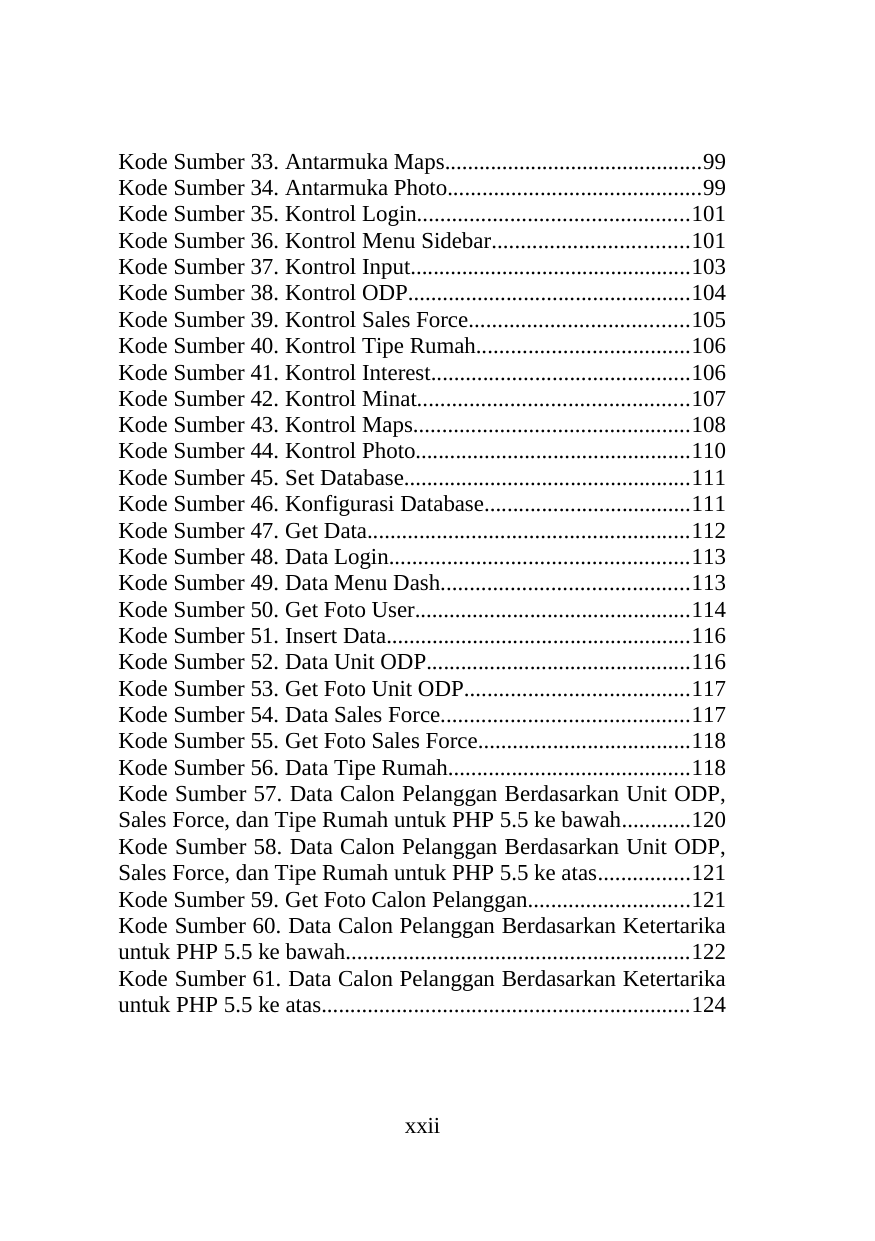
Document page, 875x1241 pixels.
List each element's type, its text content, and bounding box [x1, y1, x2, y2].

text Kode Sumber 52. Data Unit ODP 116 [118, 648, 726, 675]
text Kode Sumber 60. Data Calon Pelanggan Berdasarkan Ketertarika untuk PHP 5.5 ke bawah 122 [118, 912, 726, 965]
text Kode Sumber 47. Get Data 112 [118, 517, 726, 543]
text Kode Sumber 51. Insert Data 116 [118, 622, 726, 648]
text Kode Sumber 41. Kontrol Interest 106 [118, 358, 726, 385]
text Kode Sumber 56. Data Tipe Rumah 118 [118, 754, 726, 780]
text Kode Sumber 58. Data Calon Pelanggan Berdasarkan Unit ODP, Sales Force, dan Tipe Rumah untuk PHP 5.5 ke atas 121 [118, 833, 726, 886]
text Kode Sumber 49. Data Menu Dash 113 [118, 569, 726, 596]
text Kode Sumber 46. Konfigurasi Database 111 [118, 490, 726, 517]
text Kode Sumber 50. Get Foto User 114 [118, 596, 726, 622]
text Kode Sumber 53. Get Foto Unit ODP 117 [118, 675, 726, 701]
text Kode Sumber 37. Kontrol Input 103 [118, 253, 726, 279]
text Kode Sumber 39. Kontrol Sales Force 105 [118, 306, 726, 332]
text Kode Sumber 42. Kontrol Minat 107 [118, 385, 726, 411]
text Kode Sumber 55. Get Foto Sales Force 118 [118, 727, 726, 754]
text Kode Sumber 61. Data Calon Pelanggan Berdasarkan Ketertarika untuk PHP 5.5 ke atas 124 [118, 965, 726, 1017]
text Kode Sumber 54. Data Sales Force 117 [118, 701, 726, 727]
text Kode Sumber 35. Kontrol Login 101 [118, 200, 726, 227]
text Kode Sumber 59. Get Foto Calon Pelanggan 121 [118, 886, 726, 912]
text Kode Sumber 40. Kontrol Tipe Rumah 106 [118, 332, 726, 358]
text Kode Sumber 48. Data Login 113 [118, 543, 726, 569]
text Kode Sumber 38. Kontrol ODP 104 [118, 279, 726, 306]
text Kode Sumber 43. Kontrol Maps 108 [118, 411, 726, 438]
text Kode Sumber 33. Antarmuka Maps 99 [118, 148, 726, 174]
text Kode Sumber 57. Data Calon Pelanggan Berdasarkan Unit ODP, Sales Force, dan Tipe Rumah untuk PHP 5.5 ke bawah 120 [118, 780, 726, 833]
text Kode Sumber 36. Kontrol Menu Sidebar 101 [118, 227, 726, 253]
text Kode Sumber 45. Set Database 111 [118, 464, 726, 490]
text Kode Sumber 44. Kontrol Photo 110 [118, 438, 726, 464]
text Kode Sumber 34. Antarmuka Photo 99 [118, 174, 726, 200]
